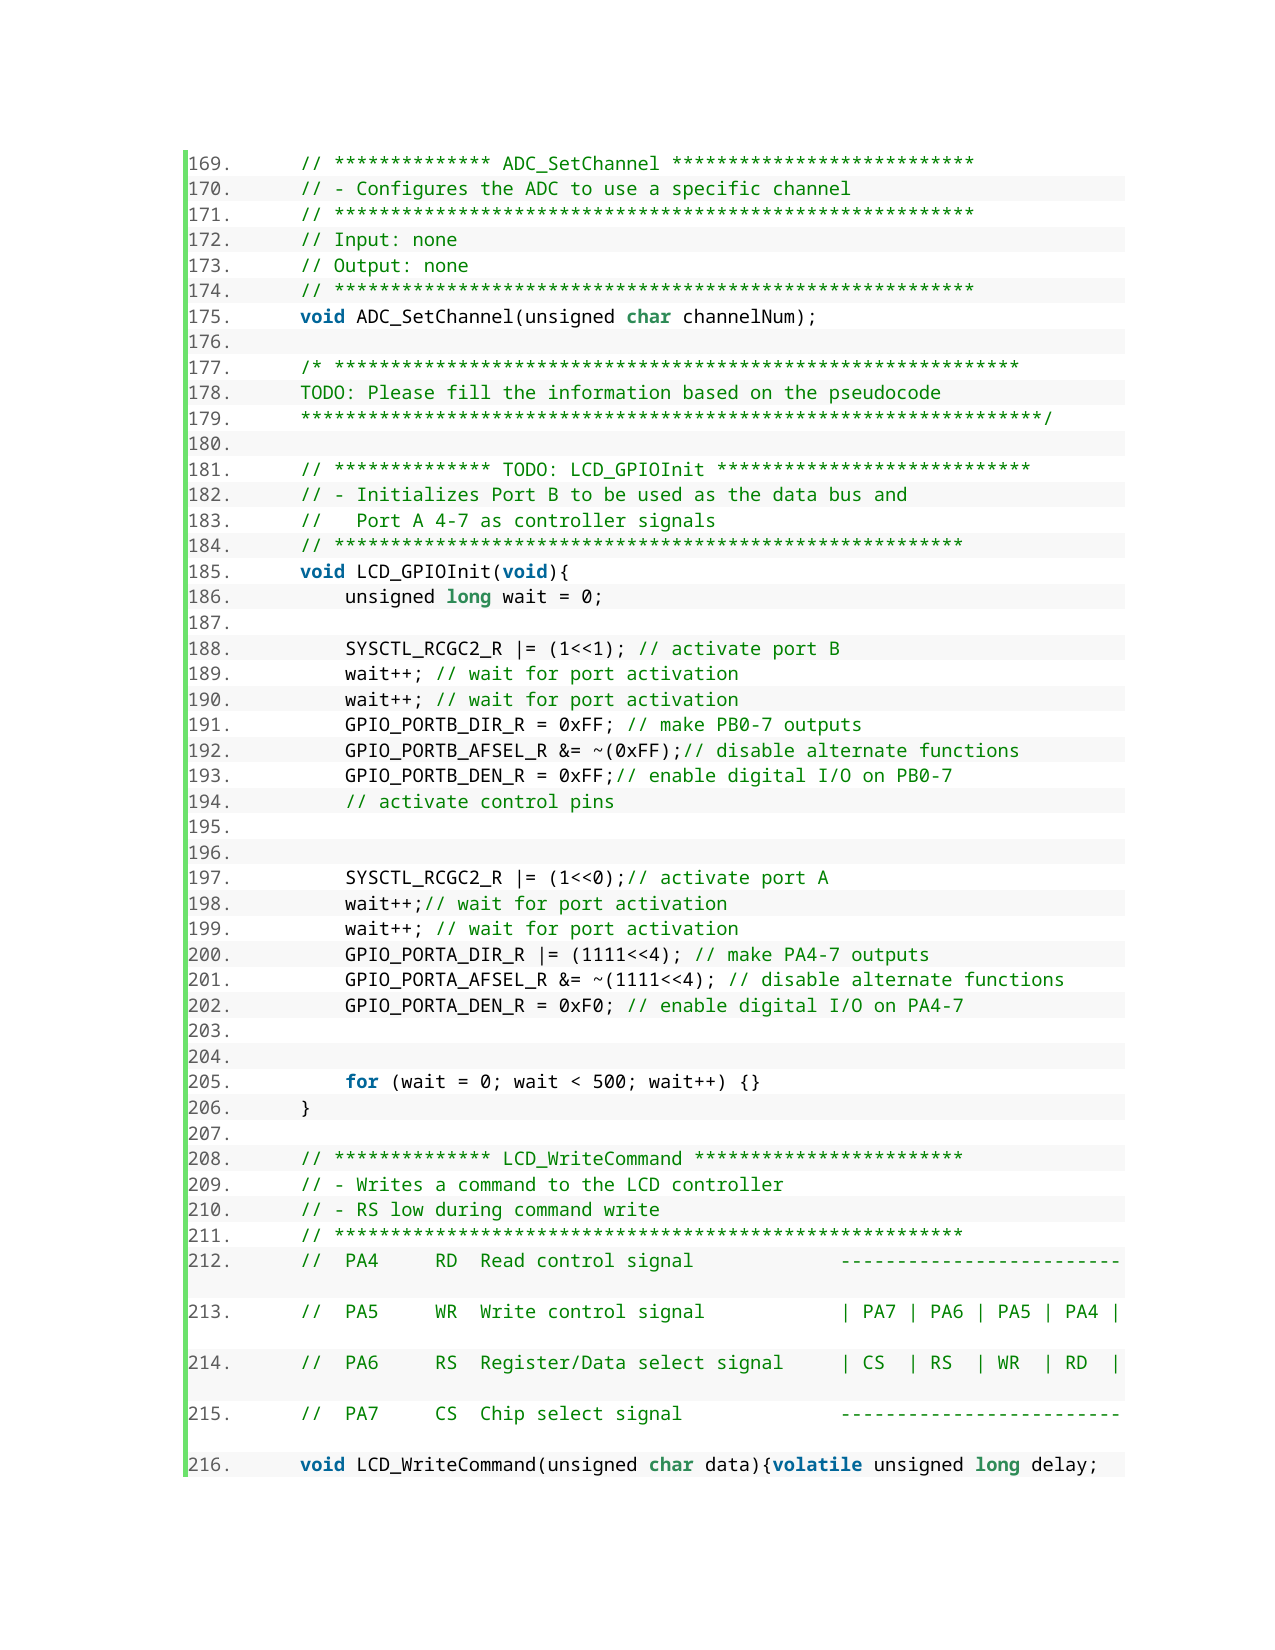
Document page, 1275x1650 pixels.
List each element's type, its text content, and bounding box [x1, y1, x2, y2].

list // activate control pins [188, 788, 1125, 813]
list // Input: none [188, 227, 1125, 252]
list wait++;// wait for port activation [188, 890, 1125, 916]
list // Port A 4-7 as controller signals [188, 507, 1125, 533]
list for (wait = 0; wait < 500; wait++) {} [188, 1069, 1125, 1094]
list /* ************************************************************* [188, 354, 1125, 380]
list // ******************************************************** [188, 533, 1125, 558]
list ******************************************************************/ [188, 405, 1125, 431]
list GPIO_PORTB_AFSEL_R &= ~(0xFF);// disable alternate functions [188, 737, 1125, 762]
list // PA5 WR Write control signal | PA7 | PA6 | PA5 | PA4 | [188, 1298, 1125, 1349]
list } [188, 1094, 1125, 1120]
list wait++; // wait for port activation [188, 660, 1125, 686]
list SYSCTL_RCGC2_R |= (1<<1); // activate port B [188, 635, 1125, 660]
list GPIO_PORTB_DIR_R = 0xFF; // make PB0-7 outputs [188, 711, 1125, 737]
list // ************** ADC_SetChannel *************************** [188, 150, 1125, 176]
list GPIO_PORTA_DEN_R = 0xF0; // enable digital I/O on PA4-7 [188, 992, 1125, 1018]
list // ********************************************************* [188, 278, 1125, 303]
list // PA7 CS Chip select signal ------------------------- [188, 1401, 1125, 1452]
list // ************** LCD_WriteCommand ************************ [188, 1145, 1125, 1171]
list // PA6 RS Register/Data select signal | CS | RS | WR | RD | [188, 1349, 1125, 1401]
list SYSCTL_RCGC2_R |= (1<<0);// activate port A [188, 864, 1125, 890]
list TODO: Please fill the information based on the pseudocode [188, 380, 1125, 405]
list // Output: none [188, 252, 1125, 278]
list void LCD_GPIOInit(void){ [188, 558, 1125, 584]
list // ************** TODO: LCD_GPIOInit **************************** [188, 456, 1125, 482]
list // PA4 RD Read control signal ------------------------- [188, 1247, 1125, 1298]
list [188, 201, 1125, 227]
list wait++; // wait for port activation [188, 686, 1125, 711]
list GPIO_PORTA_DIR_R |= (1111<<4); // make PA4-7 outputs [188, 941, 1125, 967]
list void ADC_SetChannel(unsigned char channelNum); [188, 303, 1125, 329]
list GPIO_PORTA_AFSEL_R &= ~(1111<<4); // disable alternate functions [188, 967, 1125, 992]
list void LCD_WriteCommand(unsigned char data){volatile unsigned long delay; [188, 1452, 1125, 1477]
list // ******************************************************** [188, 1222, 1125, 1247]
list // - Configures the ADC to use a specific channel [188, 176, 1125, 201]
list // - RS low during command write [188, 1196, 1125, 1222]
list unsigned long wait = 0; [188, 584, 1125, 609]
list GPIO_PORTB_DEN_R = 0xFF;// enable digital I/O on PB0-7 [188, 762, 1125, 788]
list // - Initializes Port B to be used as the data bus and [188, 482, 1125, 507]
list // - Writes a command to the LCD controller [188, 1171, 1125, 1196]
list wait++; // wait for port activation [188, 916, 1125, 941]
